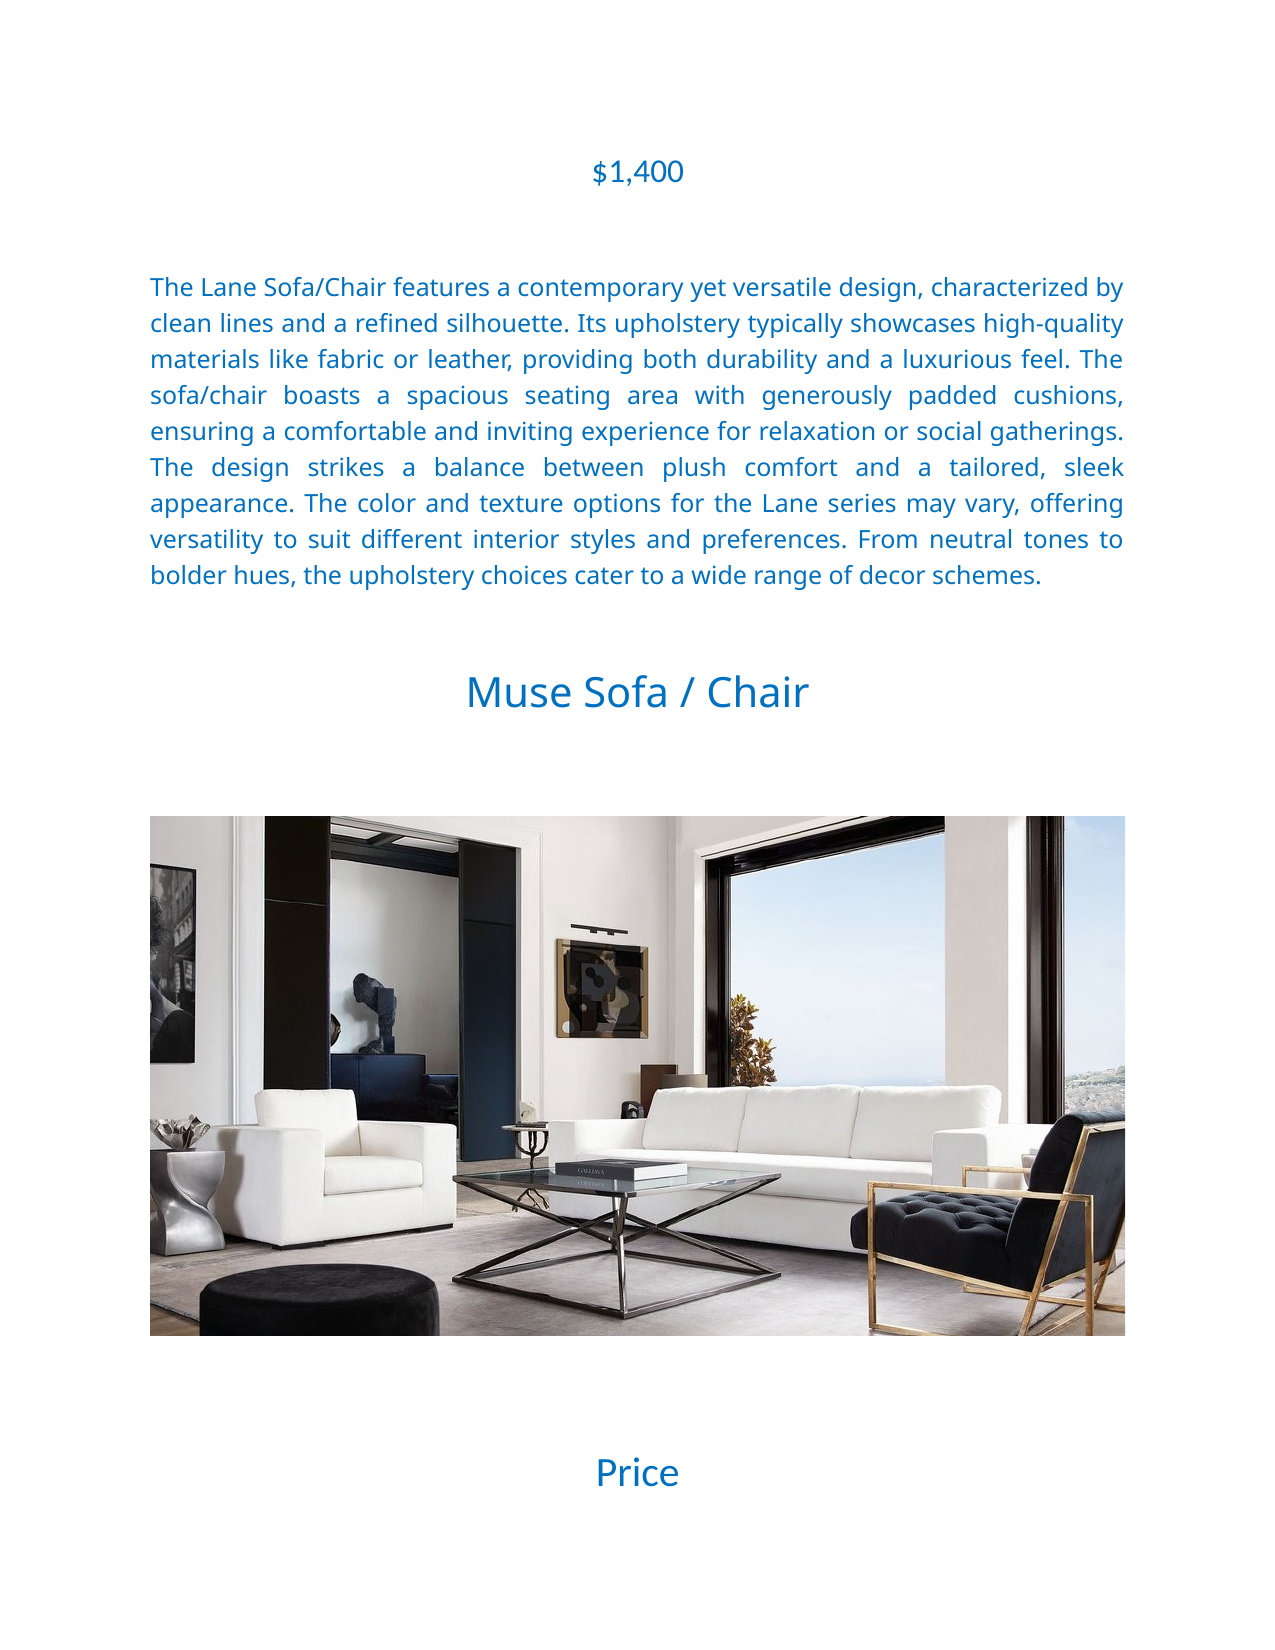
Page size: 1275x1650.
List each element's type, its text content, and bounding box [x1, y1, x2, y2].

text The Lane Sofa/Chair features a contemporary yet versatile design, characterized by clean lines and a refined silhouette. Its upholstery typically showcases high-quality materials like fabric or leather, providing both durability and a luxurious feel. The sofa/chair boasts a spacious seating area with generously padded cushions, ensuring a comfortable and inviting experience for relaxation or social gatherings. The design strikes a balance between plush comfort and a tailored, sleek appearance. The color and texture options for the Lane series may vary, offering versatility to suit different interior styles and preferences. From neutral tones to bolder hues, the upholstery choices cater to a wide range of decor schemes. [150, 269, 1125, 592]
text $1,400 [150, 150, 1125, 191]
text Price [150, 1446, 1125, 1497]
picture [150, 816, 1125, 1336]
text Muse Sofa / Chair [150, 663, 1125, 720]
